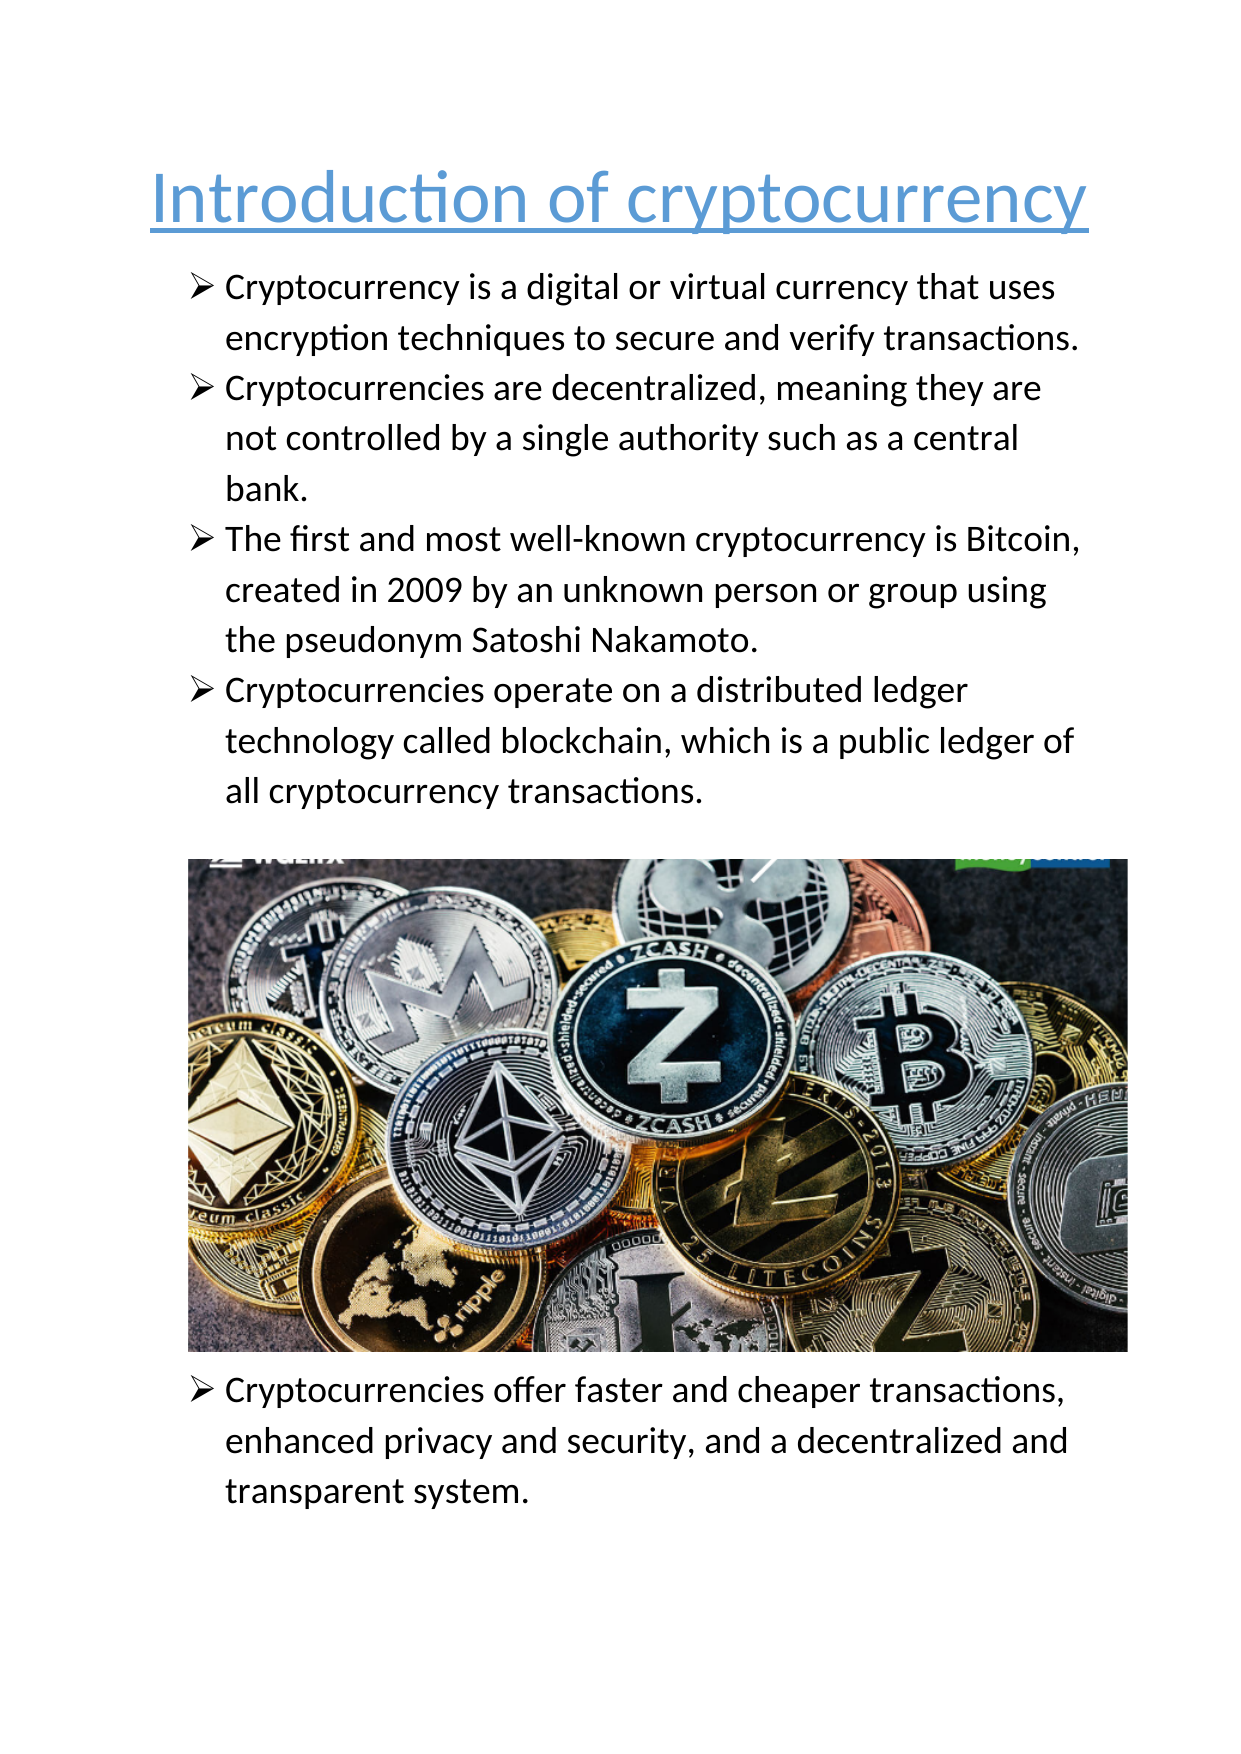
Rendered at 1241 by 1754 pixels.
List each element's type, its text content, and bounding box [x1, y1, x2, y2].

picture [187, 859, 1128, 1352]
list Cryptocurrencies operate on a distributed ledger technology called blockchain, which is a public ledger of all cryptocurrency transactions. [187, 666, 1090, 813]
list The first and most well-known cryptocurrency is Bitcoin, created in 2009 by an unknown person or group using the pseudonym Satoshi Nakamoto. [187, 515, 1090, 662]
text Introduction of cryptocurrency [150, 150, 1090, 242]
list Cryptocurrencies are decentralized, meaning they are not controlled by a single authority such as a central bank. [187, 364, 1090, 511]
list Cryptocurrencies offer faster and cheaper transactions, enhanced privacy and security, and a decentralized and transparent system. [187, 1366, 1090, 1513]
list Cryptocurrency is a digital or virtual currency that uses encryption techniques to secure and verify transactions. [187, 263, 1090, 359]
